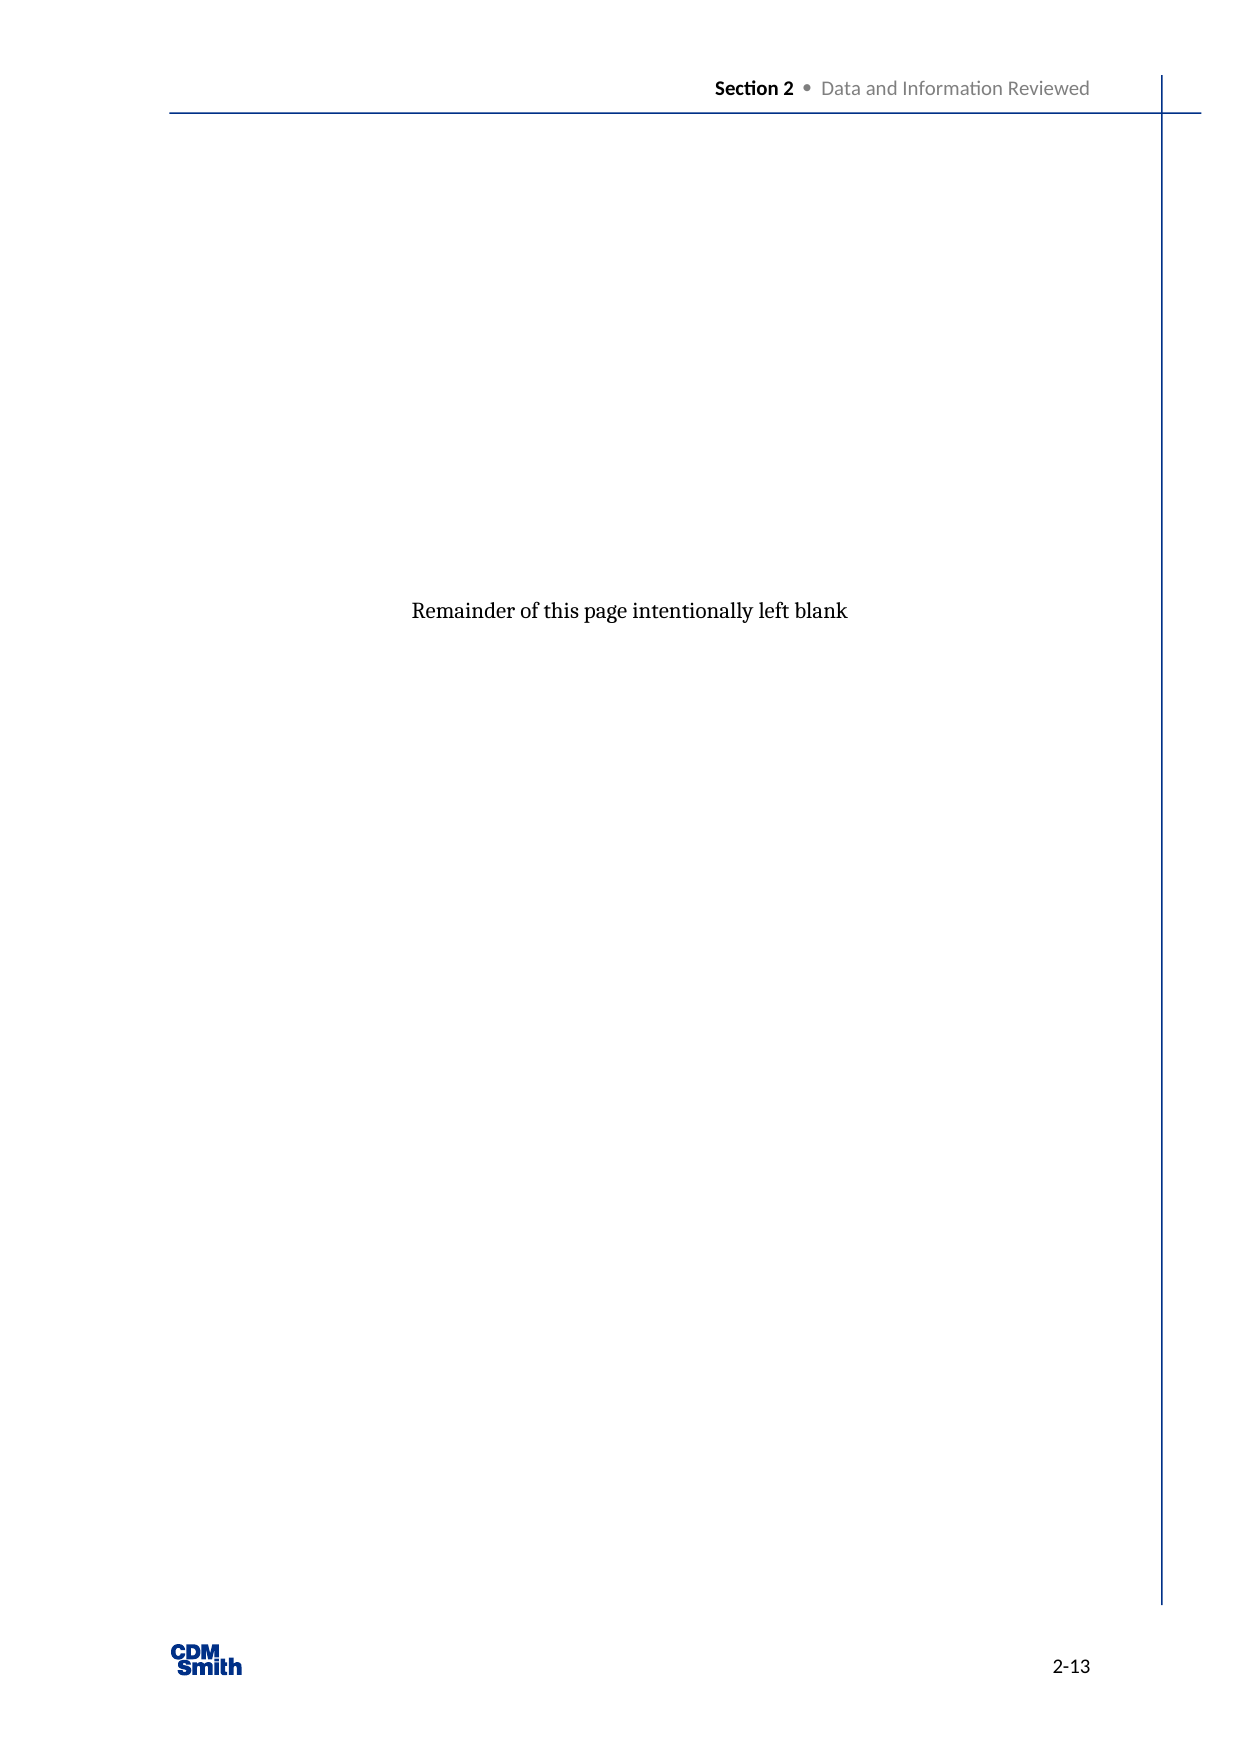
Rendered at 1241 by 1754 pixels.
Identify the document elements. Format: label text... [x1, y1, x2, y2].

text Remainder of this page intentionally left blank [169, 598, 1090, 624]
